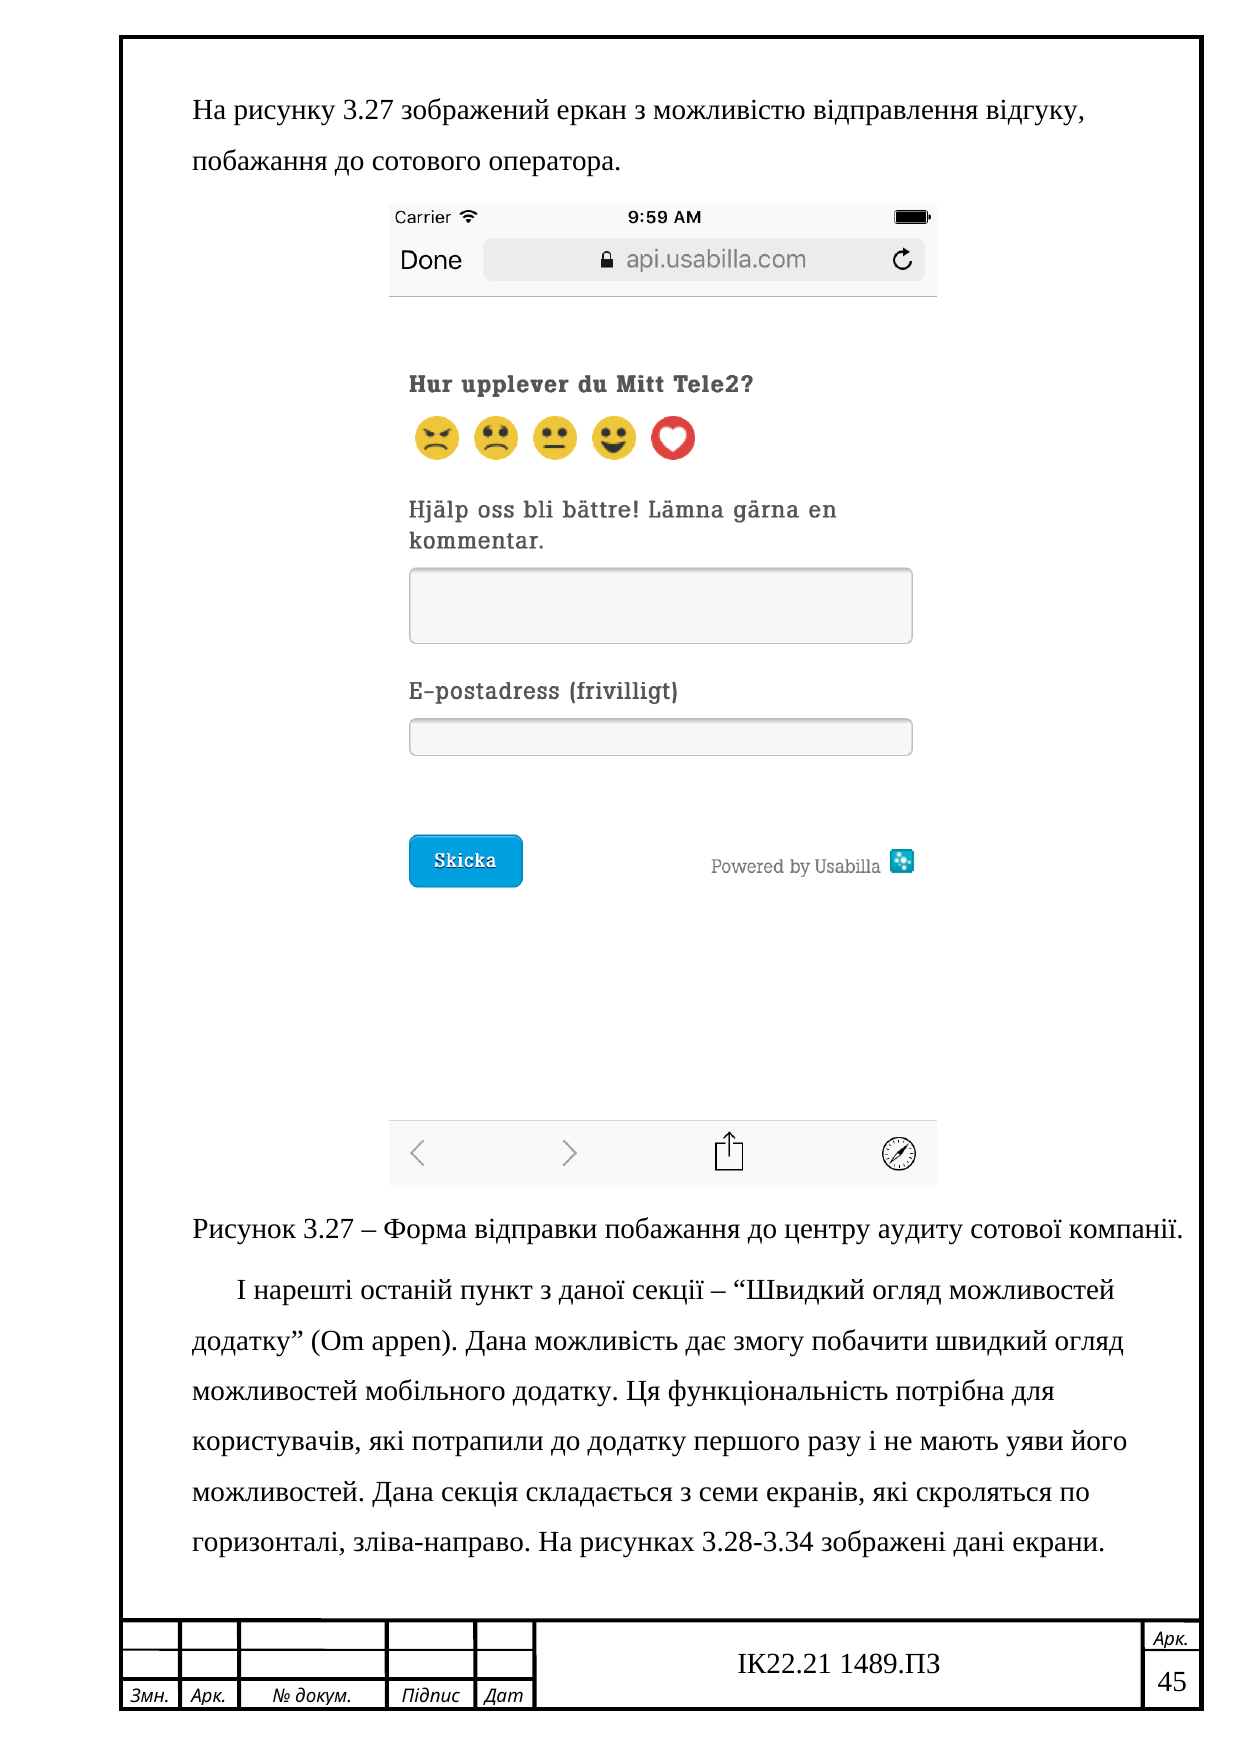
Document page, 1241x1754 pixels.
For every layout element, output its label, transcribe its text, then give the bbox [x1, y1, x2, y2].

text І нарешті останій пункт з даної секції – “Швидкий огляд можливостей додатку” (Om appen). Дана можливість дає змогу побачити швидкий огляд можливостей мобільного додатку. Ця функціональність потрібна для користувачів, які потрапили до додатку першого разу і не мають уяви його можливостей. Дана секція складається з семи екранів, які скроляться по горизонталі, зліва-направо. На рисунках 3.28-3.34 зображені дані екрани. [192, 1272, 1196, 1557]
picture [388, 203, 937, 1185]
text На рисунку 3.27 зображений еркан з можливістю відправлення відгуку, побажання до сотового оператора. [192, 92, 1196, 176]
text Рисунок 3.27 – Форма відправки побажання до центру аудиту сотової компанії. [192, 1212, 1196, 1245]
